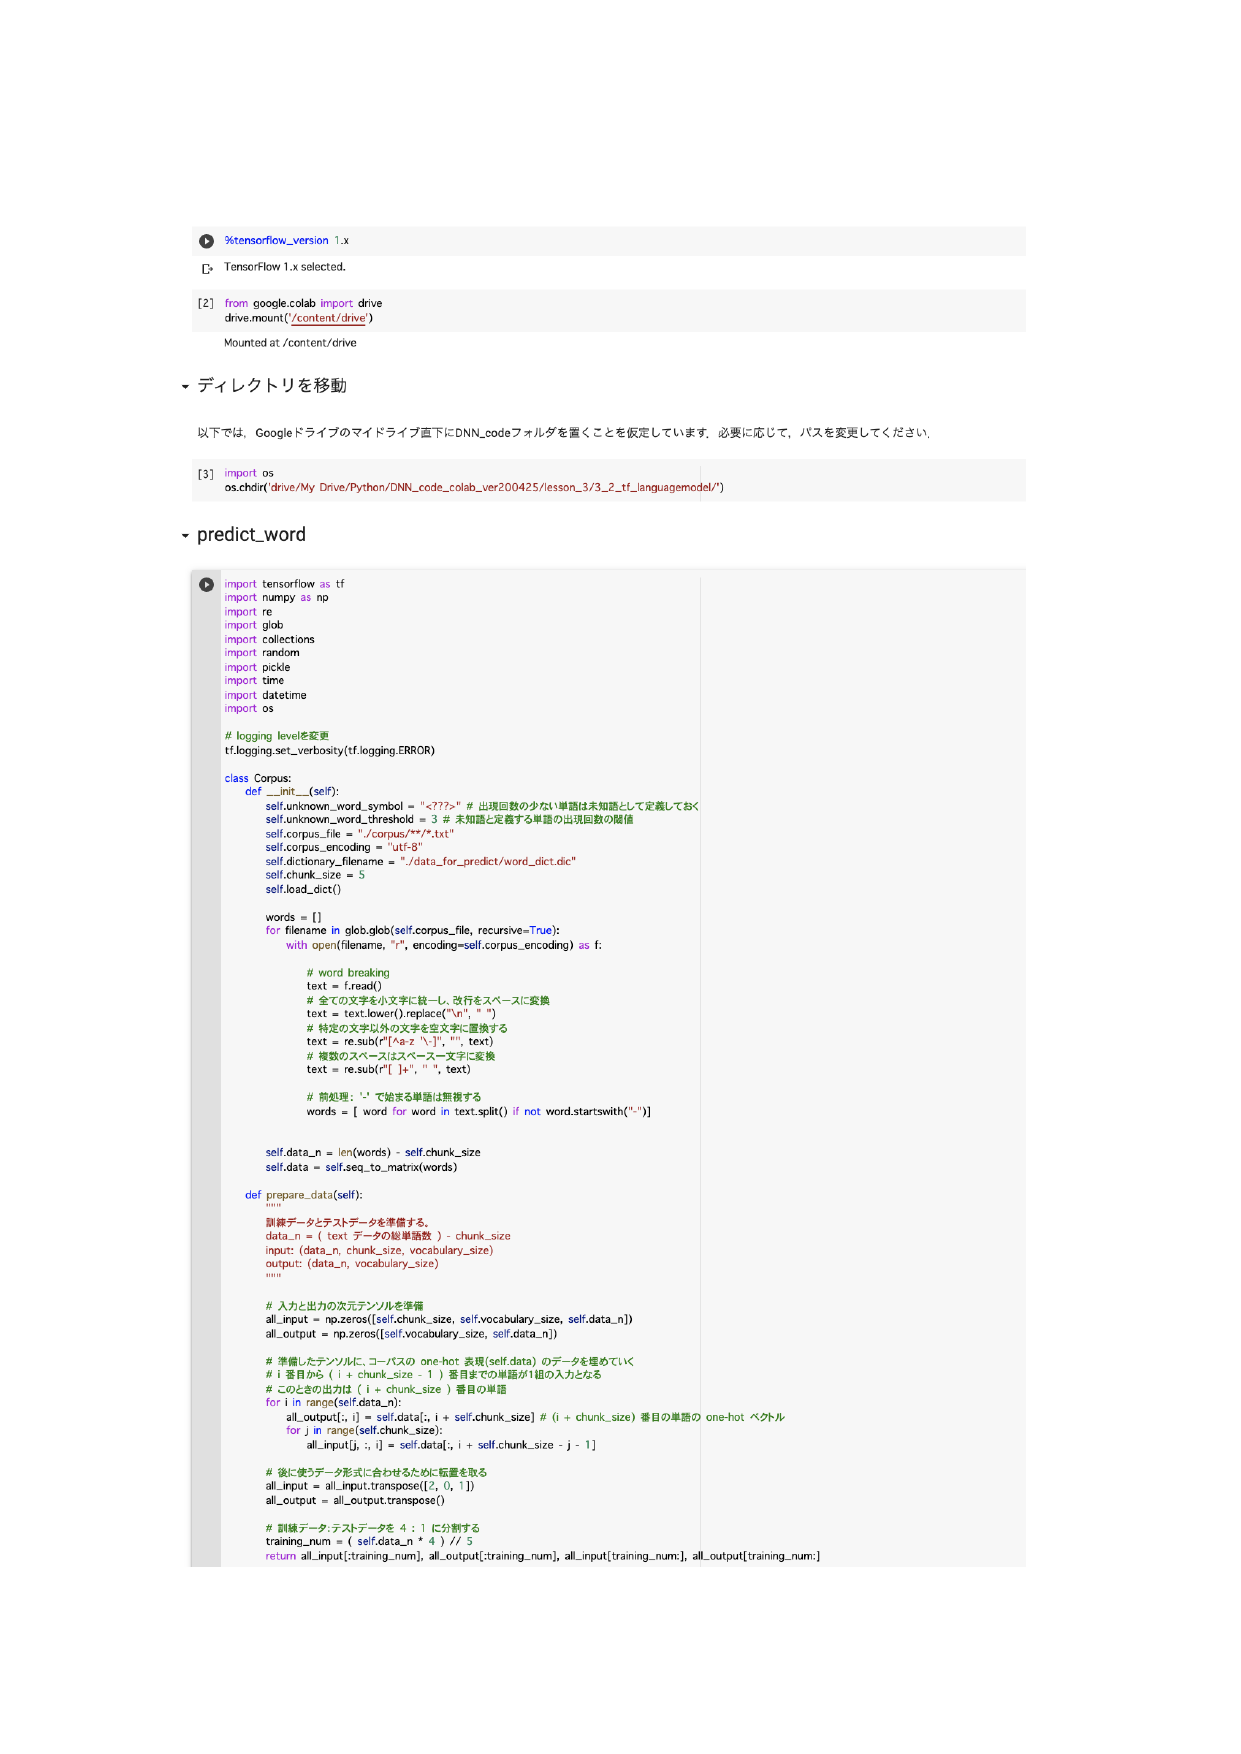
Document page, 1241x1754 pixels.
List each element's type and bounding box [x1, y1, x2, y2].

picture [177, 216, 1026, 1567]
